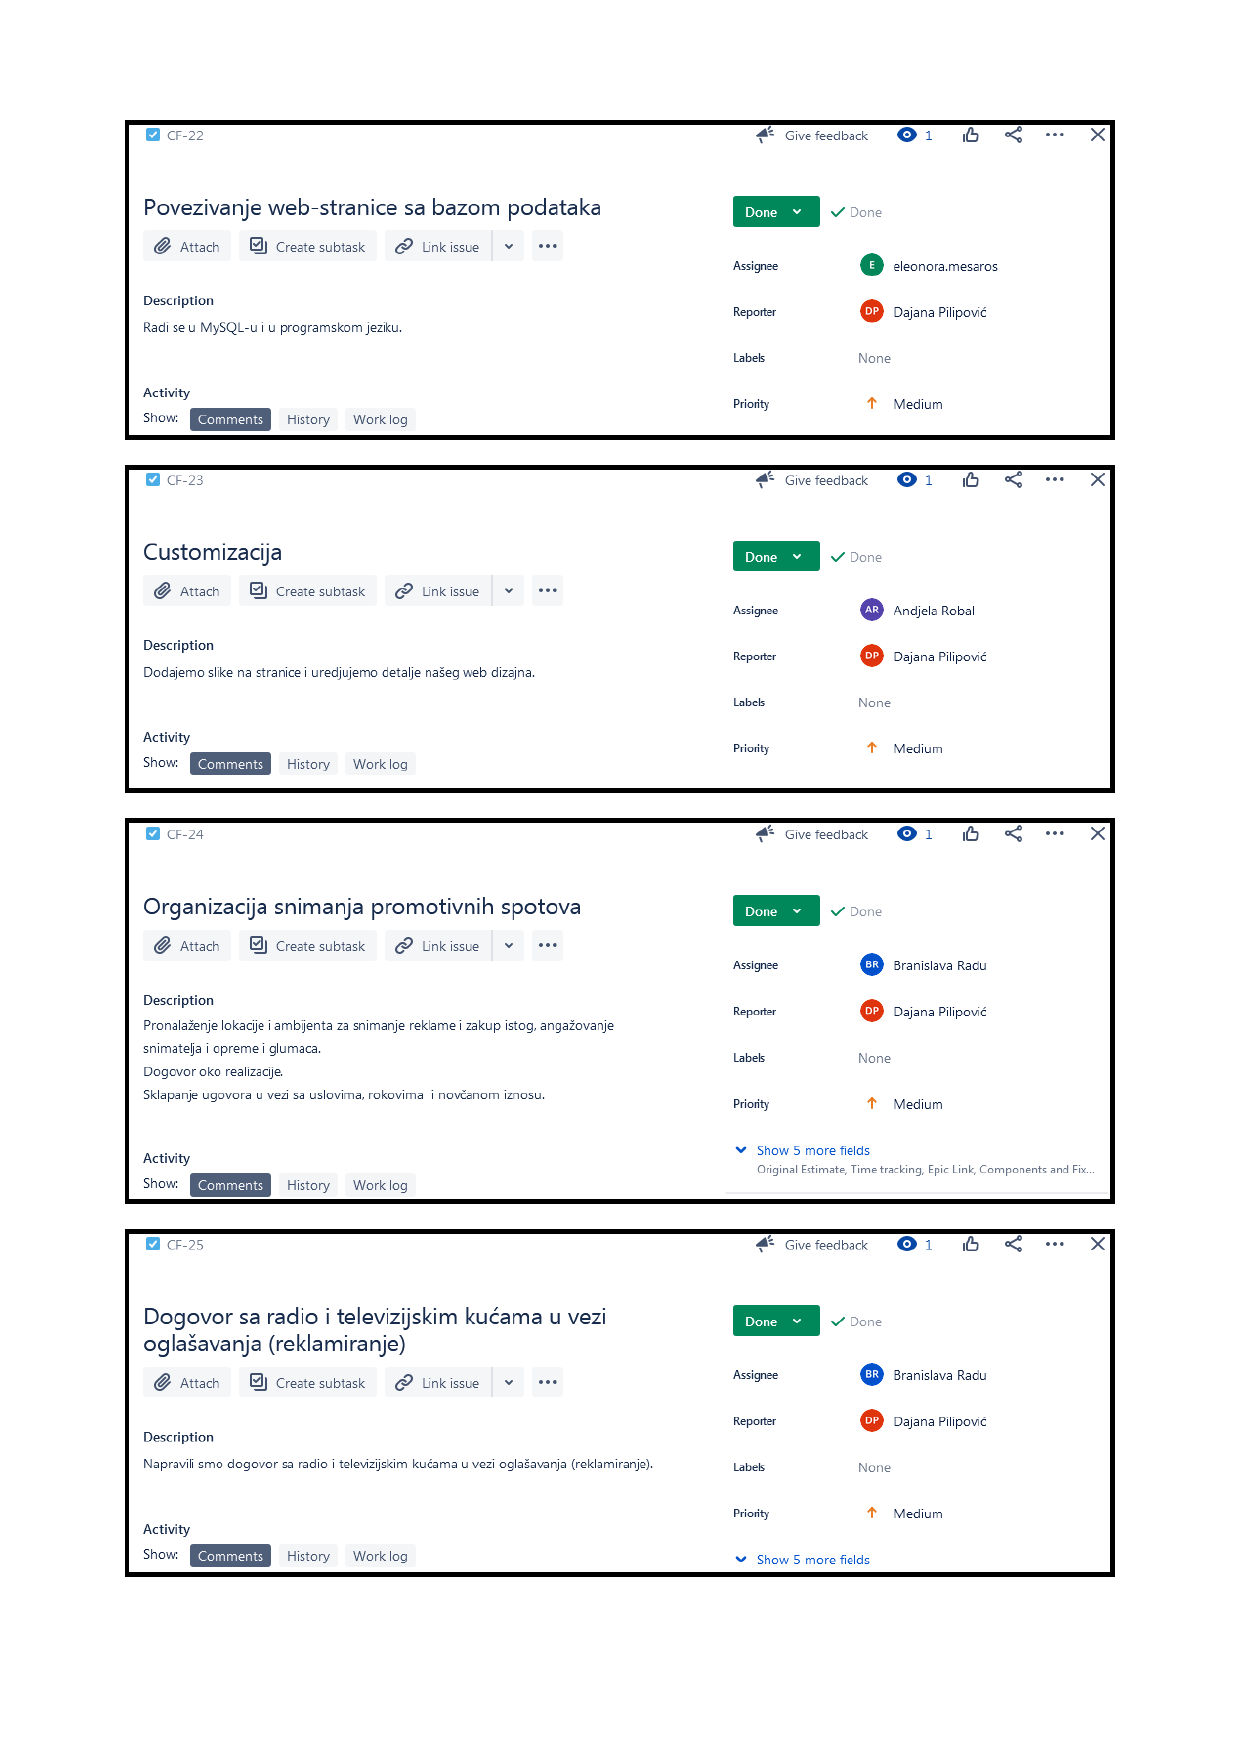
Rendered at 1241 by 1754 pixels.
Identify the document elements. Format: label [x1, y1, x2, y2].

picture [129, 470, 1110, 788]
picture [129, 1234, 1110, 1572]
picture [129, 823, 1110, 1199]
picture [129, 125, 1110, 435]
